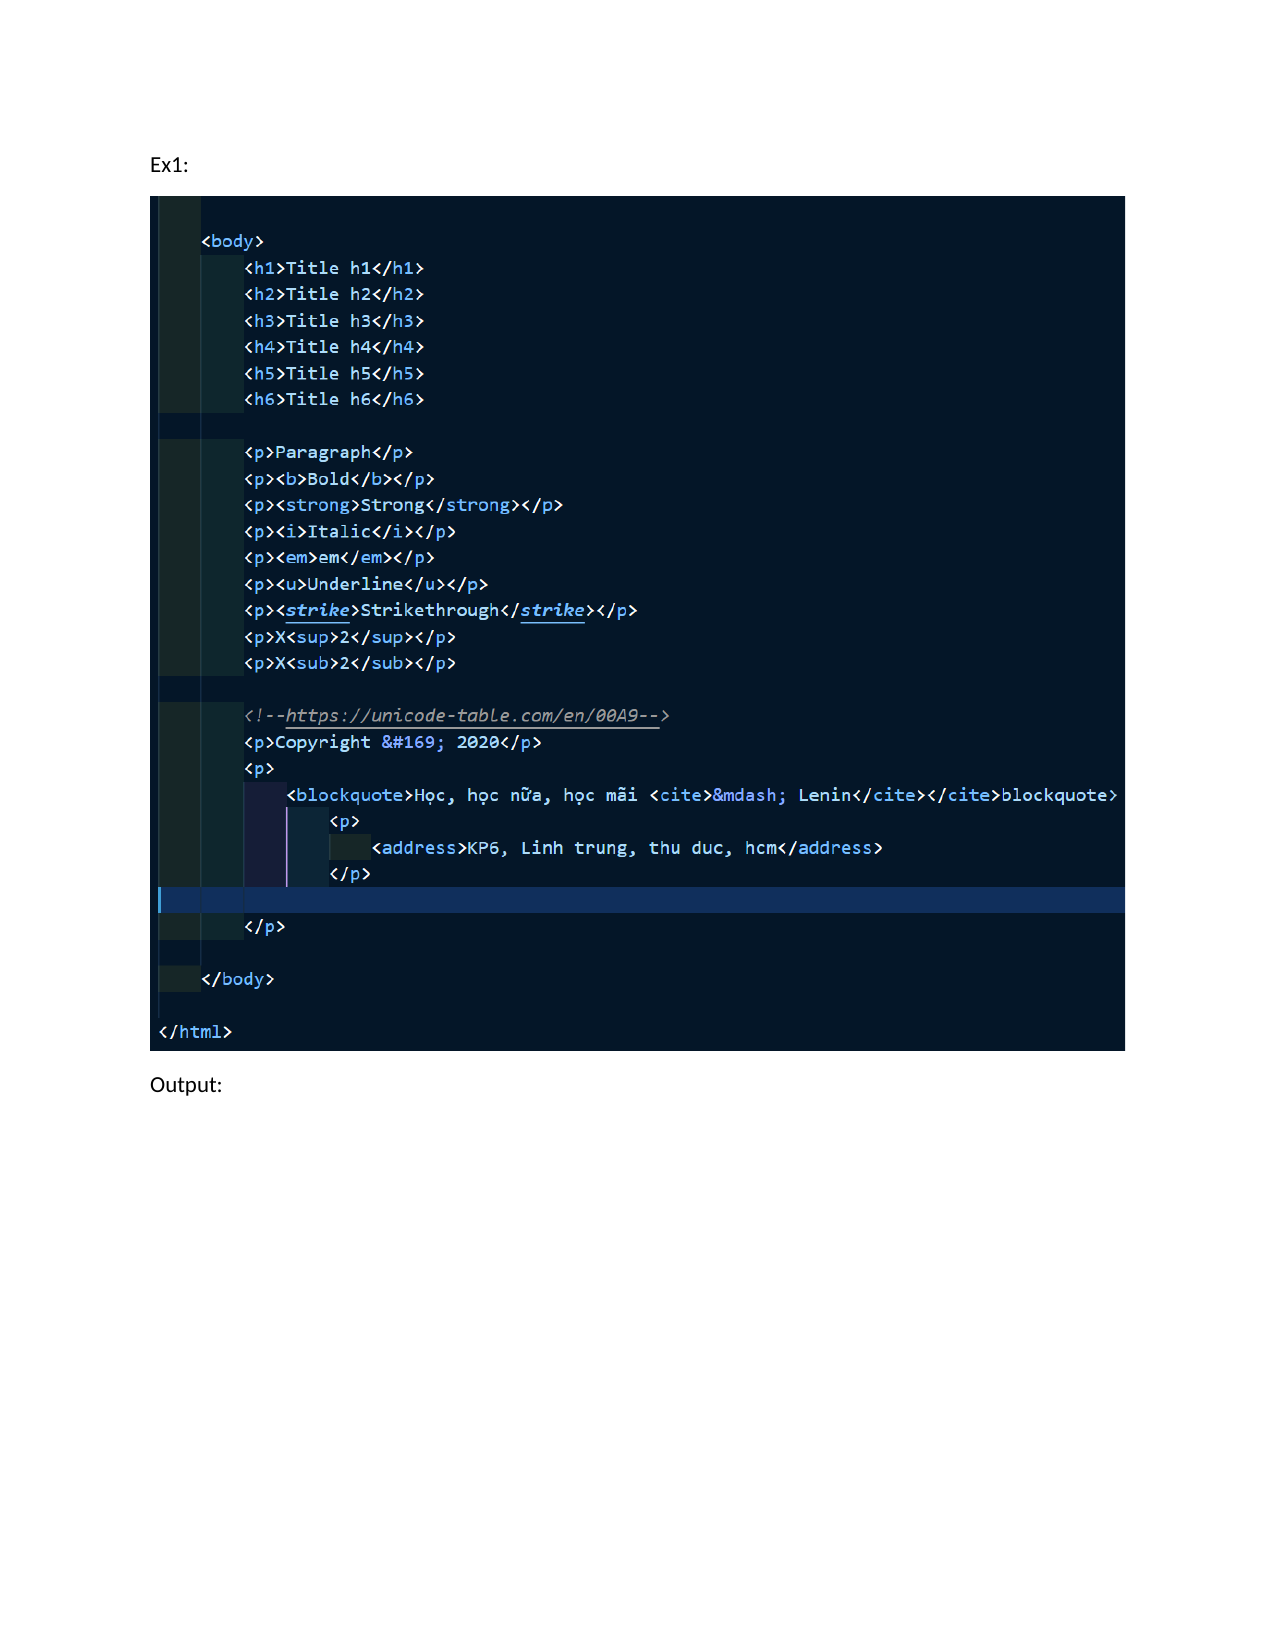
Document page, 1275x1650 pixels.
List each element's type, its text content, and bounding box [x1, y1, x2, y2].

text Output: [150, 1070, 1125, 1098]
text Ex1: [150, 150, 1125, 178]
picture [150, 196, 1125, 1051]
